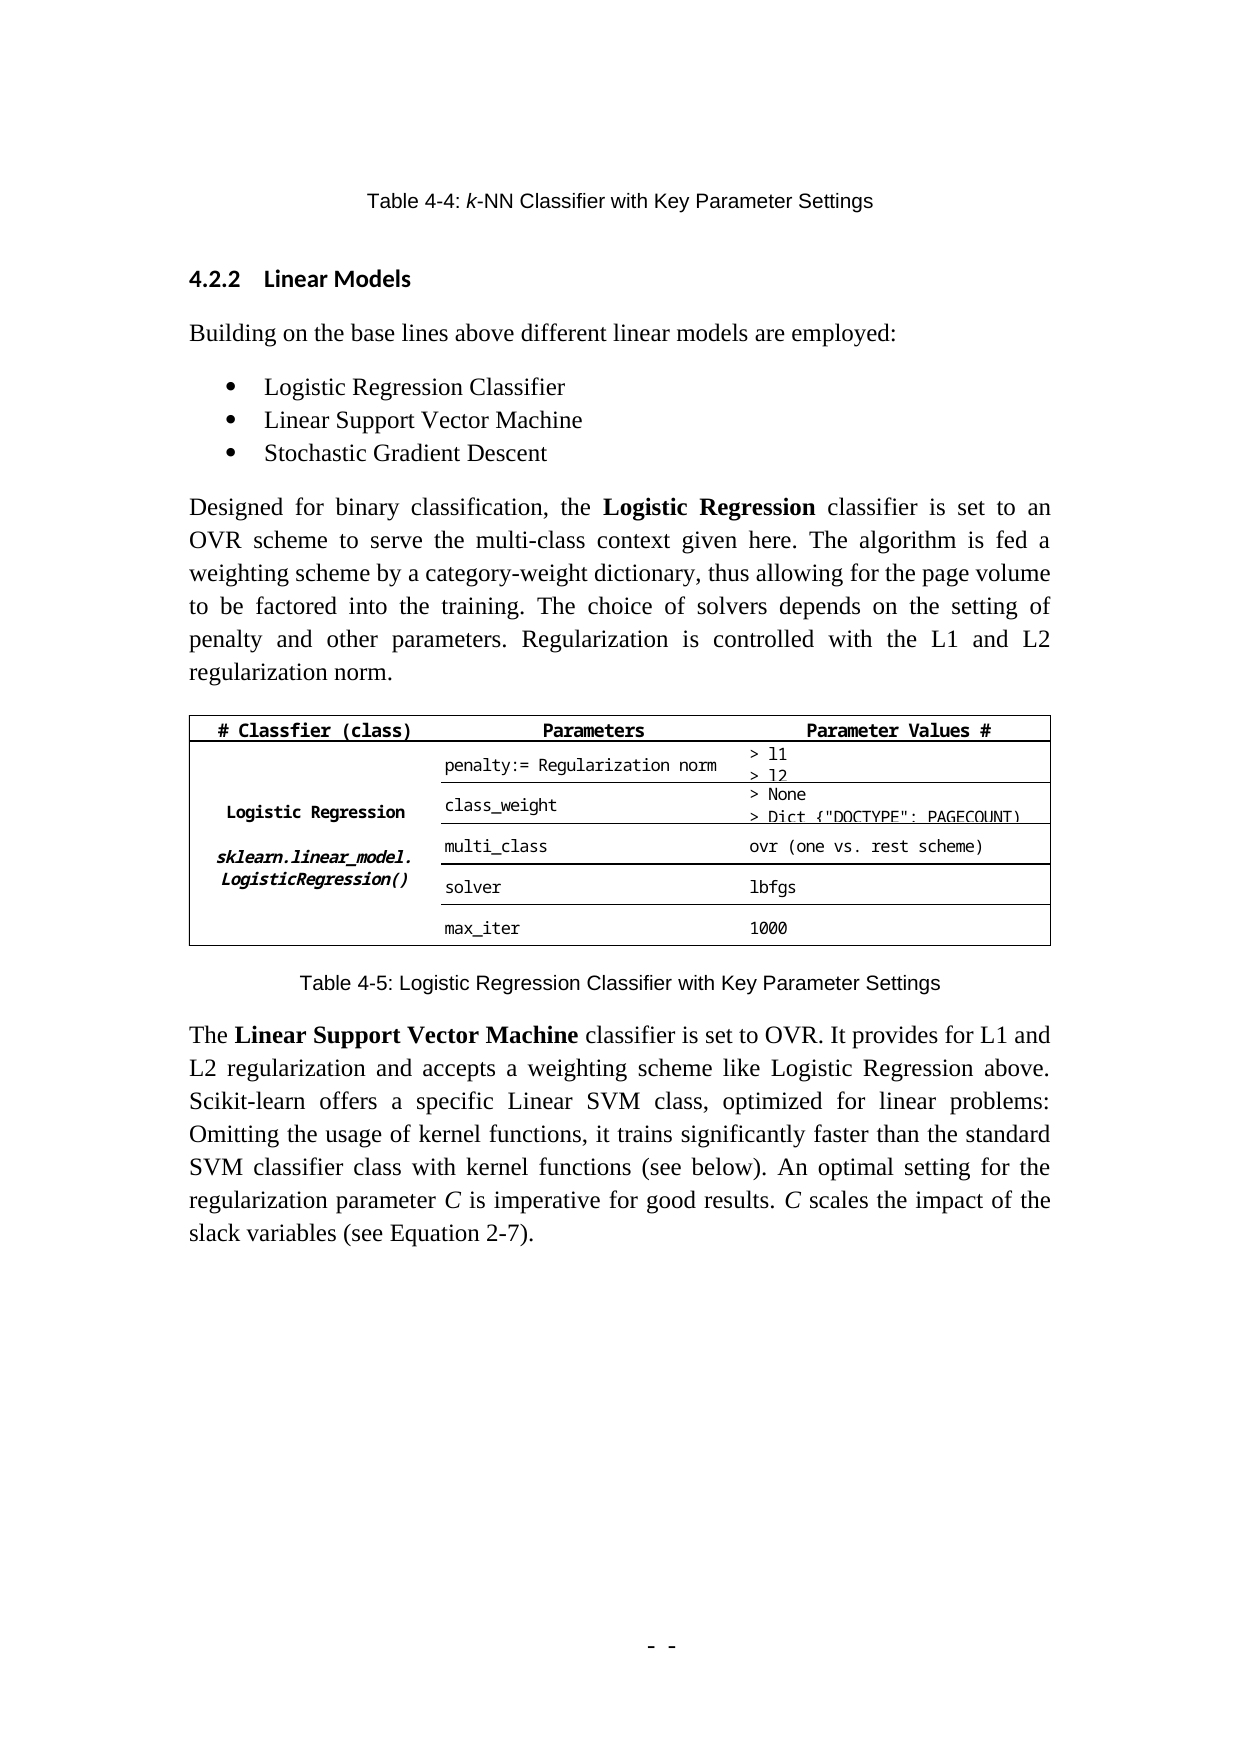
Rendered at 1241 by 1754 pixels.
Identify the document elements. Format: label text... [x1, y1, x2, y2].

text Building on the base lines above different linear models are employed: [189, 318, 1051, 347]
text The Linear Support Vector Machine classifier is set to OVR. It provides for L1 and L2 regularization and accepts a weighting scheme like Logistic Regression above. Scikit-learn offers a specific Linear SVM class, optimized for linear problems: Omitting the usage of kernel functions, it trains significantly faster than the standard SVM classifier class with kernel functions (see below). An optimal setting for the regularization parameter C is imperative for good results. C scales the impact of the slack variables (see Equation 2-7). [189, 1020, 1051, 1247]
list Logistic Regression Classifier [226, 372, 1051, 401]
subtitle Linear Models [189, 263, 1051, 293]
list Stochastic Gradient Descent [226, 438, 1051, 467]
text Designed for binary classification, the Logistic Regression classifier is set to an OVR scheme to serve the multi-class context given here. The algorithm is fed a weighting scheme by a category-weight dictionary, thus allowing for the page volume to be factored into the training. The choice of solvers depends on the setting of penalty and other parameters. Regularization is controlled with the L1 and L2 regularization norm. [189, 492, 1051, 686]
list Linear Support Vector Machine [226, 405, 1051, 434]
